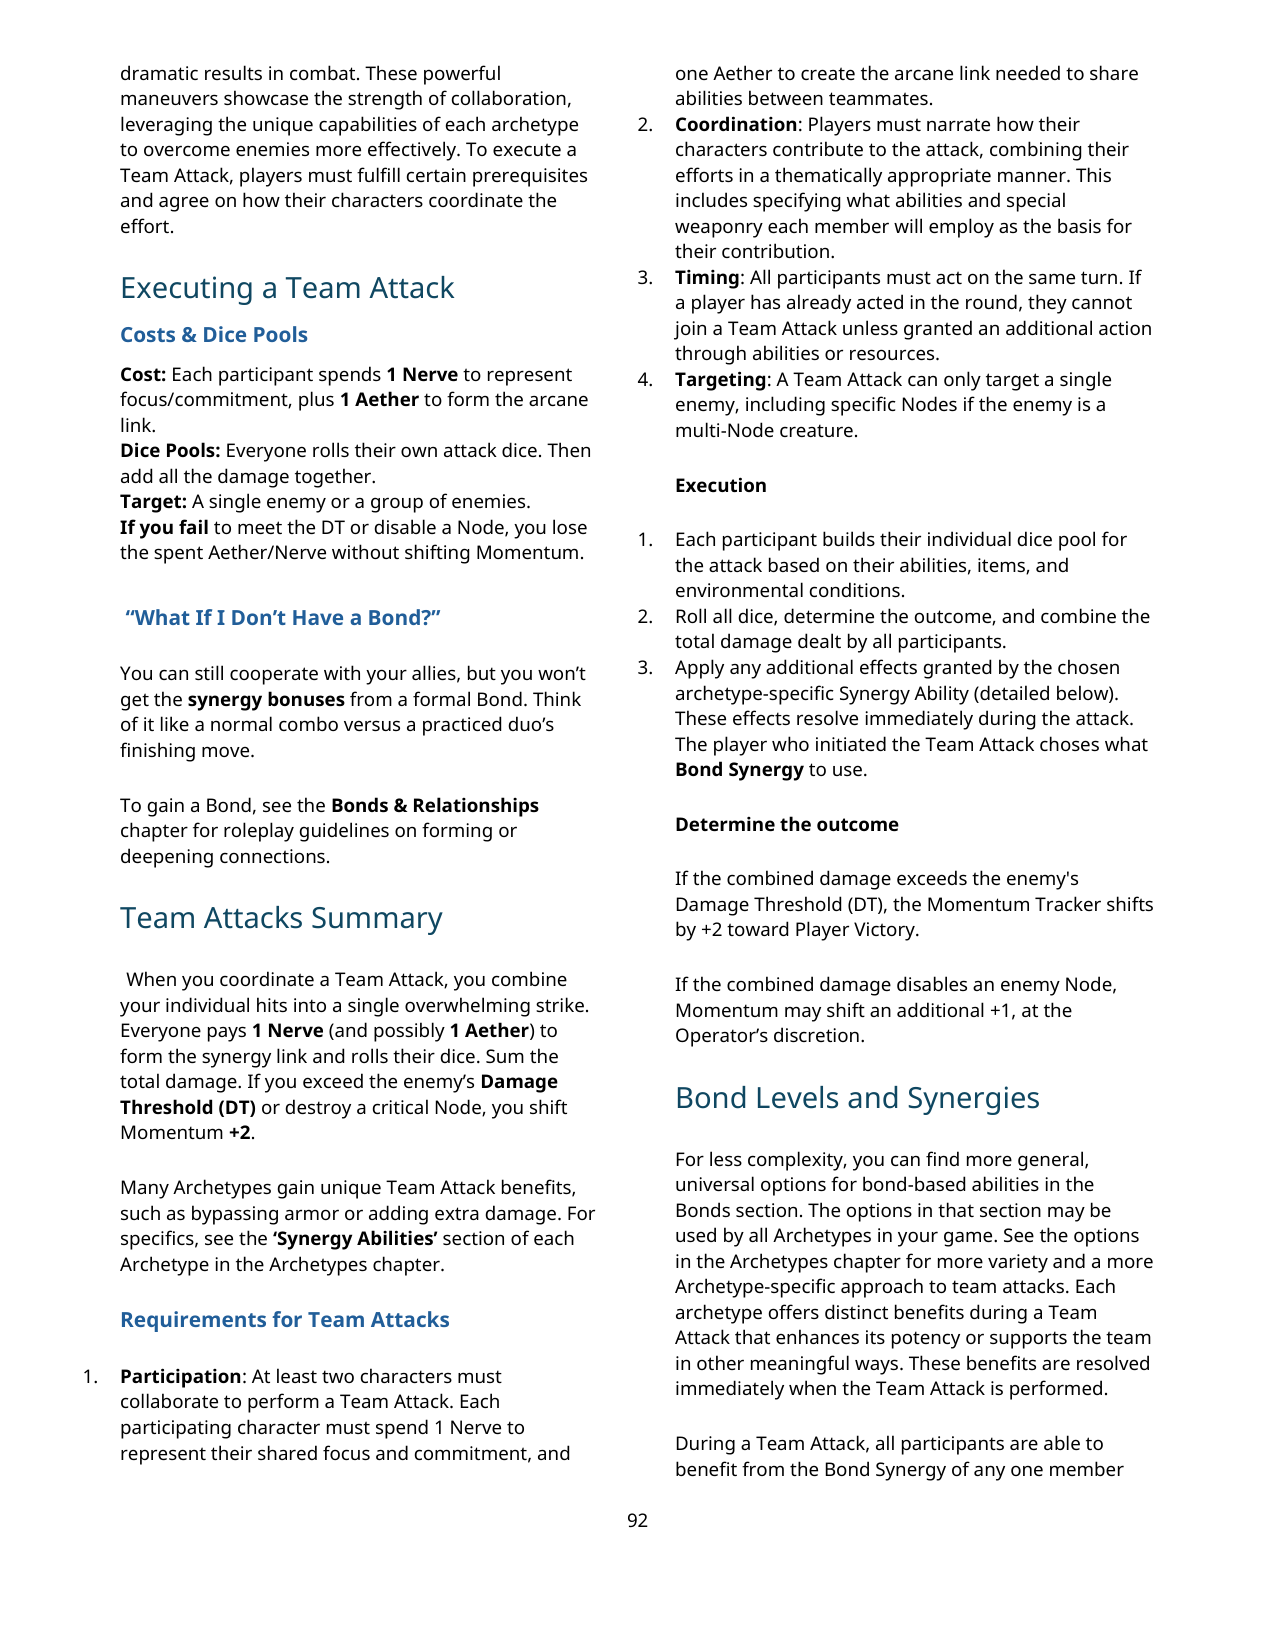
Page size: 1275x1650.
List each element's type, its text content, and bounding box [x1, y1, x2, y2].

list Coordination: Players must narrate how their characters contribute to the attack, combining their efforts in a thematically appropriate manner. This includes specifying what abilities and special weaponry each member will employ as the basis for their contribution. [637, 111, 1155, 264]
text Cost: Each participant spends 1 Nerve to represent focus/commitment, plus 1 Aether to form the arcane link. [120, 361, 600, 437]
list Timing: All participants must act on the same turn. If a player has already acted in the round, they cannot join a Team Attack unless granted an additional action through abilities or resources. [637, 264, 1155, 366]
text If you fail to meet the DT or disable a Node, you lose the spent Aether/Nerve without shifting Momentum. [120, 514, 600, 565]
text Many Archetypes gain unique Team Attack benefits, such as bypassing armor or adding extra damage. For specifics, see the ‘Synergy Abilities’ section of each Archetype in the Archetypes chapter. [120, 1174, 600, 1276]
text Dice Pools: Everyone rolls their own attack dice. Then add all the damage together. [120, 437, 600, 488]
list Roll all dice, determine the outcome, and combine the total damage dealt by all participants. [637, 603, 1155, 654]
text If the combined damage disables an enemy Node, Momentum may shift an additional +1, at the Operator’s discretion. [675, 971, 1155, 1048]
text Execution [675, 472, 1155, 497]
list Participation: At least two characters must collaborate to perform a Team Attack. Each participating character must spend 1 Nerve to represent their shared focus and commitment, and one Aether to create the arcane link needed to share abilities between teammates. [82, 1363, 600, 1465]
list Participation: At least two characters must collaborate to perform a Team Attack. Each participating character must spend 1 Nerve to represent their shared focus and commitment, and one Aether to create the arcane link needed to share abilities between teammates. [637, 60, 1155, 111]
text Determine the outcome [675, 811, 1155, 837]
text Executing a Team Attack [120, 268, 600, 307]
subtitle Requirements for Team Attacks [120, 1306, 600, 1334]
subtitle Team Attacks Summary [120, 898, 600, 937]
text When you coordinate a Team Attack, you combine your individual hits into a single overwhelming strike. Everyone pays 1 Nerve (and possibly 1 Aether) to form the synergy link and rolls their dice. Sum the total damage. If you exceed the enemy’s Damage Threshold (DT) or destroy a critical Node, you shift Momentum +2. [120, 967, 600, 1145]
text Bond Levels and Synergies [675, 1077, 1155, 1117]
subtitle “What If I Don’t Have a Bond?” [120, 603, 600, 632]
text Target: A single enemy or a group of enemies. [120, 488, 600, 514]
text If the combined damage exceeds the enemy's Damage Threshold (DT), the Momentum Tracker shifts by +2 toward Player Victory. [675, 866, 1155, 942]
list Apply any additional effects granted by the chosen archetype-specific Synergy Ability (detailed below). These effects resolve immediately during the attack. The player who initiated the Team Attack choses what Bond Synergy to use. [637, 654, 1155, 782]
text You can still cooperate with your allies, but you won’t get the synergy bonuses from a formal Bond. Think of it like a normal combo versus a practiced duo’s finishing move. [120, 661, 600, 763]
list Targeting: A Team Attack can only target a single enemy, including specific Nodes if the enemy is a multi-Node creature. [637, 366, 1155, 443]
list Each participant builds their individual dice pool for the attack based on their abilities, items, and environmental conditions. [637, 527, 1155, 603]
text For less complexity, you can find more general, universal options for bond-based abilities in the Bonds section. The options in that section may be used by all Archetypes in your game. See the options in the Archetypes chapter for more variety and a more Archetype-specific approach to team attacks. Each archetype offers distinct benefits during a Team Attack that enhances its potency or supports the team in other meaningful ways. These benefits are resolved immediately when the Team Attack is performed. [675, 1146, 1155, 1401]
subtitle Costs & Dice Pools [120, 320, 600, 348]
text To gain a Bond, see the Bonds & Relationships chapter for roleplay guidelines on forming or deepening connections. [120, 792, 600, 868]
